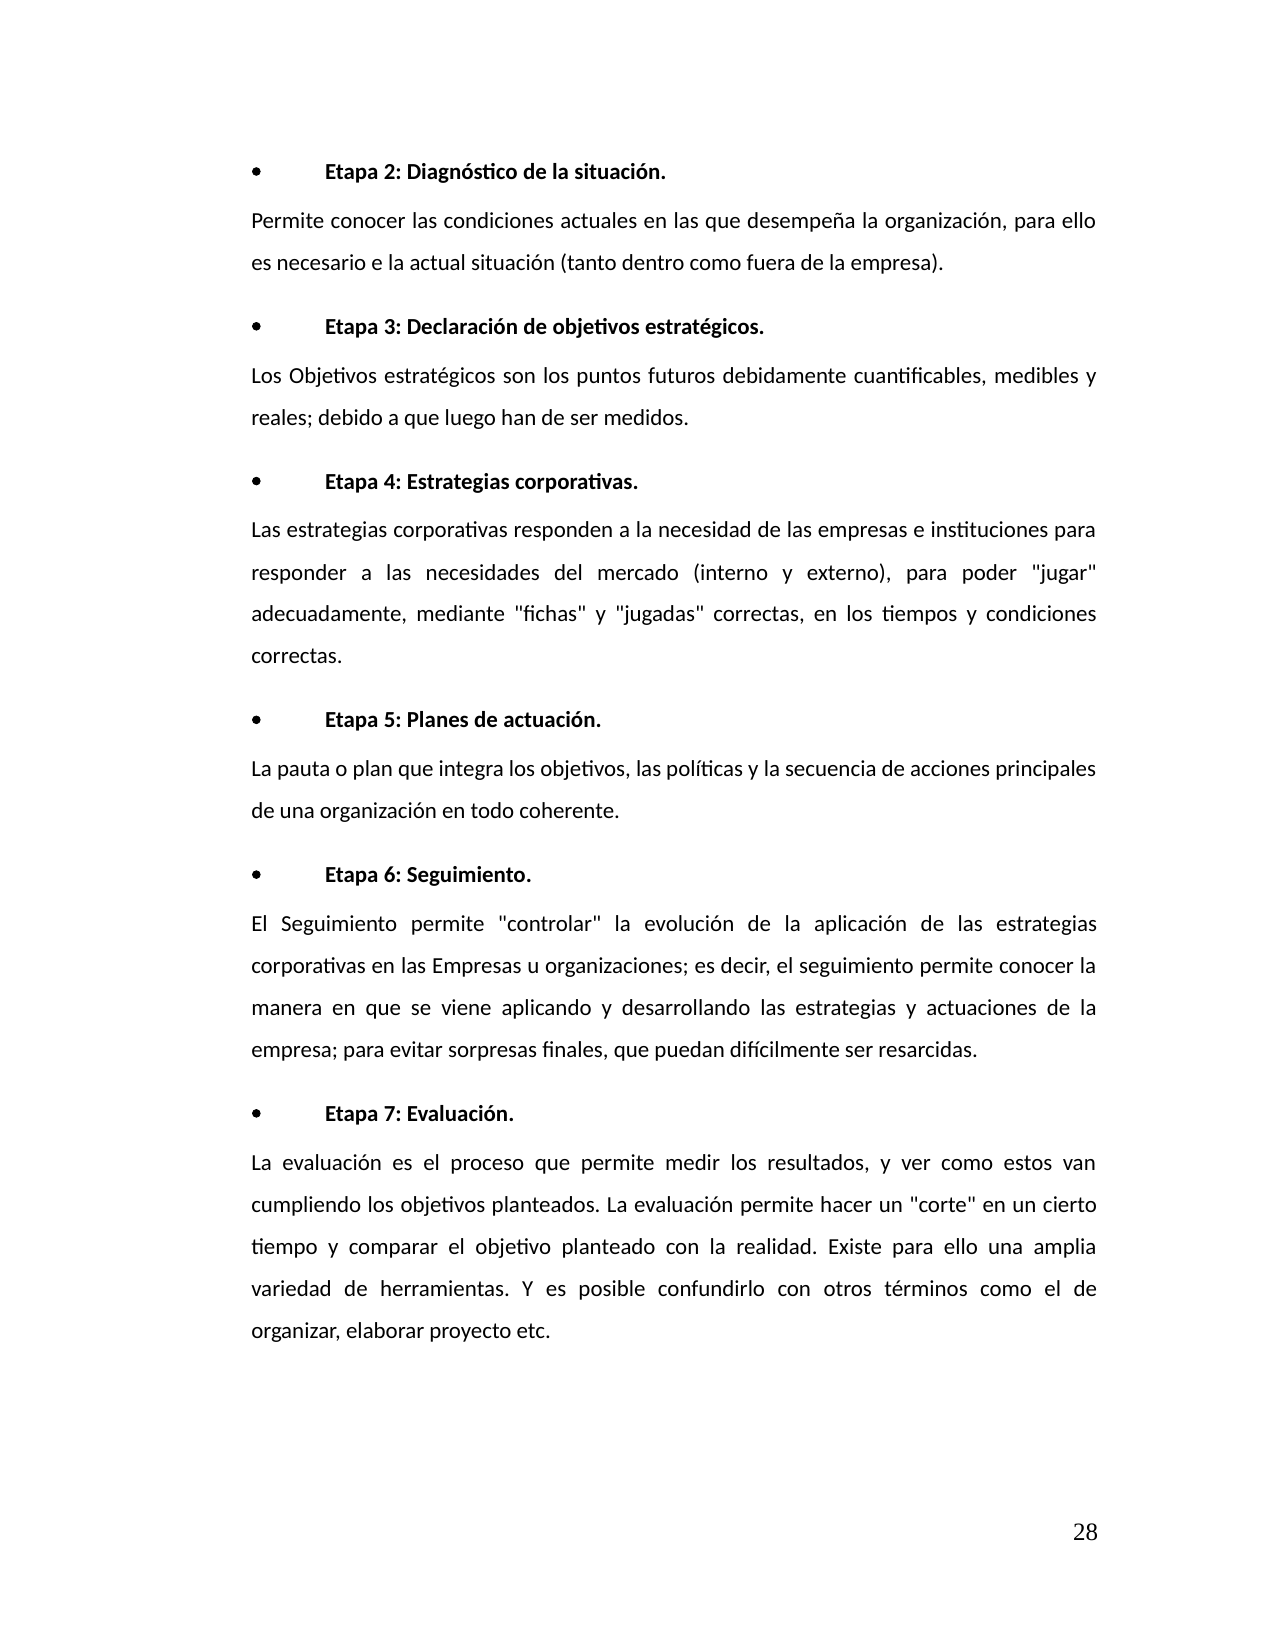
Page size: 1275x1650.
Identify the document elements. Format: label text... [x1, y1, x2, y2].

list Etapa 4: Estrategias corporativas. [252, 457, 1098, 495]
list Etapa 2: Diagnóstico de la situación. [252, 148, 1098, 185]
list Etapa 5: Planes de actuación. [252, 696, 1098, 733]
text Los Objetivos estratégicos son los puntos futuros debidamente cuantificables, medibles y reales; debido a que luego han de ser medidos. [251, 361, 1098, 431]
text El Seguimiento permite "controlar" la evolución de la aplicación de las estrategias corporativas en las Empresas u organizaciones; es decir, el seguimiento permite conocer la manera en que se viene aplicando y desarrollando las estrategias y actuaciones de la empresa; para evitar sorpresas finales, que puedan difícilmente ser resarcidas. [251, 909, 1098, 1063]
list Etapa 6: Seguimiento. [252, 851, 1098, 888]
list Etapa 7: Evaluación. [252, 1089, 1098, 1127]
text Permite conocer las condiciones actuales en las que desempeña la organización, para ello es necesario e la actual situación (tanto dentro como fuera de la empresa). [251, 206, 1098, 276]
text La pauta o plan que integra los objetivos, las políticas y la secuencia de acciones principales de una organización en todo coherente. [251, 754, 1098, 824]
text La evaluación es el proceso que permite medir los resultados, y ver como estos van cumpliendo los objetivos planteados. La evaluación permite hacer un "corte" en un cierto tiempo y comparar el objetivo planteado con la realidad. Existe para ello una amplia variedad de herramientas. Y es posible confundirlo con otros términos como el de organizar, elaborar proyecto etc. [251, 1148, 1098, 1344]
text Las estrategias corporativas responden a la necesidad de las empresas e instituciones para responder a las necesidades del mercado (interno y externo), para poder "jugar" adecuadamente, mediante "fichas" y "jugadas" correctas, en los tiempos y condiciones correctas. [251, 516, 1098, 669]
list Etapa 3: Declaración de objetivos estratégicos. [252, 302, 1098, 340]
